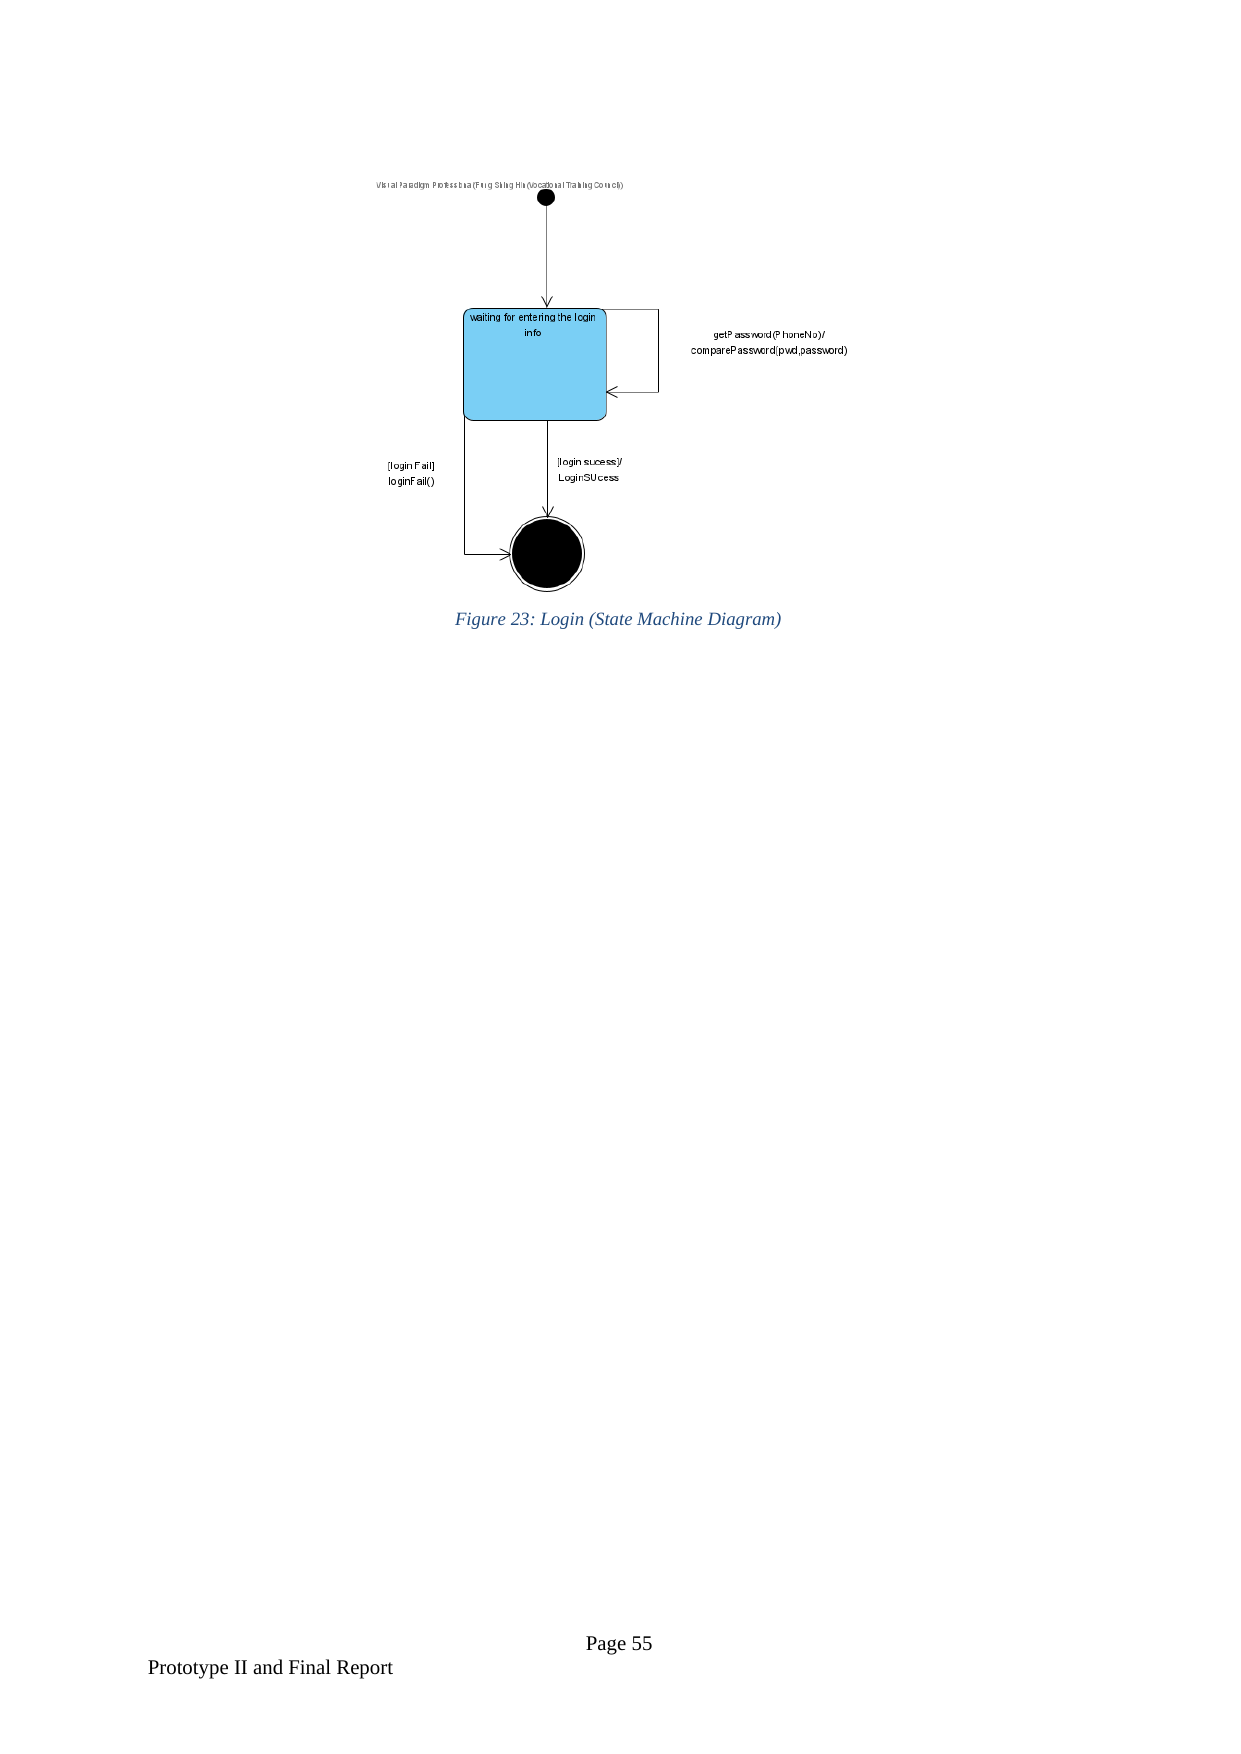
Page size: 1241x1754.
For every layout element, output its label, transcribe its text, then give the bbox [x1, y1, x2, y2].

picture [376, 178, 862, 608]
